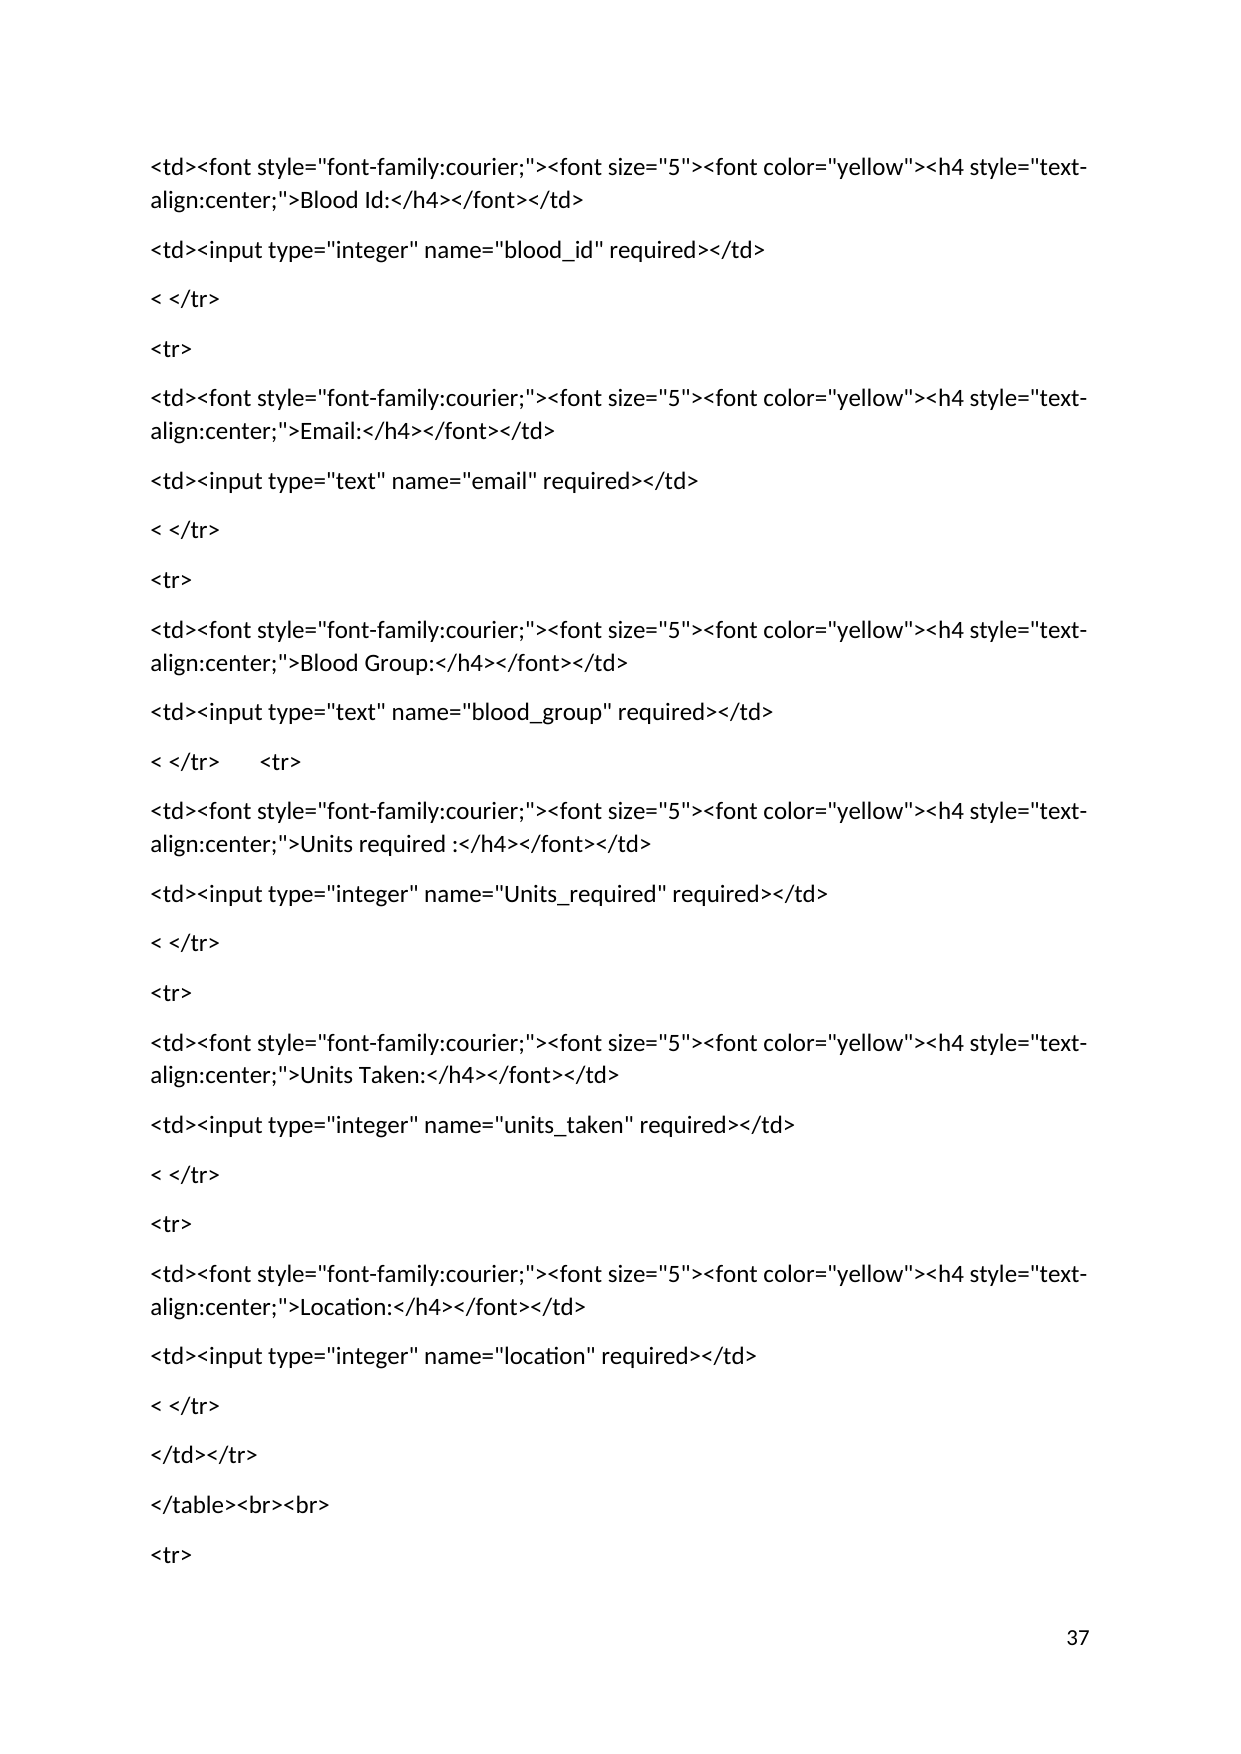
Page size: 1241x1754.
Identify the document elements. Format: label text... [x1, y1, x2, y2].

text <tr> [150, 564, 1089, 595]
text < </tr> [150, 1159, 1089, 1189]
text </td></tr> [150, 1439, 1089, 1470]
text <td><font style="font-family:courier;"><font size="5"><font color="yellow"><h4 style="text-align:center;">Blood Group:</h4></font></td> [150, 614, 1089, 677]
text <td><input type="integer" name="location" required></td> [150, 1340, 1089, 1371]
text <td><font style="font-family:courier;"><font size="5"><font color="yellow"><h4 style="text-align:center;">Units required :</h4></font></td> [150, 795, 1089, 859]
text <tr> [150, 977, 1089, 1008]
text <td><font style="font-family:courier;"><font size="5"><font color="yellow"><h4 style="text-align:center;">Location:</h4></font></td> [150, 1258, 1089, 1321]
text < </tr> [150, 283, 1089, 314]
text <td><input type="integer" name="Units_required" required></td> [150, 878, 1089, 908]
text <td><font style="font-family:courier;"><font size="5"><font color="yellow"><h4 style="text-align:center;">Blood Id:</h4></font></td> [150, 151, 1089, 215]
text <td><input type="text" name="blood_group" required></td> [150, 696, 1089, 727]
text < </tr> [150, 927, 1089, 958]
text <td><font style="font-family:courier;"><font size="5"><font color="yellow"><h4 style="text-align:center;">Units Taken:</h4></font></td> [150, 1027, 1089, 1090]
text <td><input type="integer" name="blood_id" required></td> [150, 234, 1089, 264]
text <td><font style="font-family:courier;"><font size="5"><font color="yellow"><h4 style="text-align:center;">Email:</h4></font></td> [150, 382, 1089, 446]
text < </tr> <tr> [150, 746, 1089, 776]
text </table><br><br> [150, 1489, 1089, 1520]
text < </tr> [150, 1390, 1089, 1421]
text <td><input type="integer" name="units_taken" required></td> [150, 1109, 1089, 1140]
text < </tr> [150, 514, 1089, 545]
text <tr> [150, 1208, 1089, 1239]
text <tr> [150, 1539, 1089, 1569]
text <td><input type="text" name="email" required></td> [150, 465, 1089, 496]
text <tr> [150, 333, 1089, 363]
